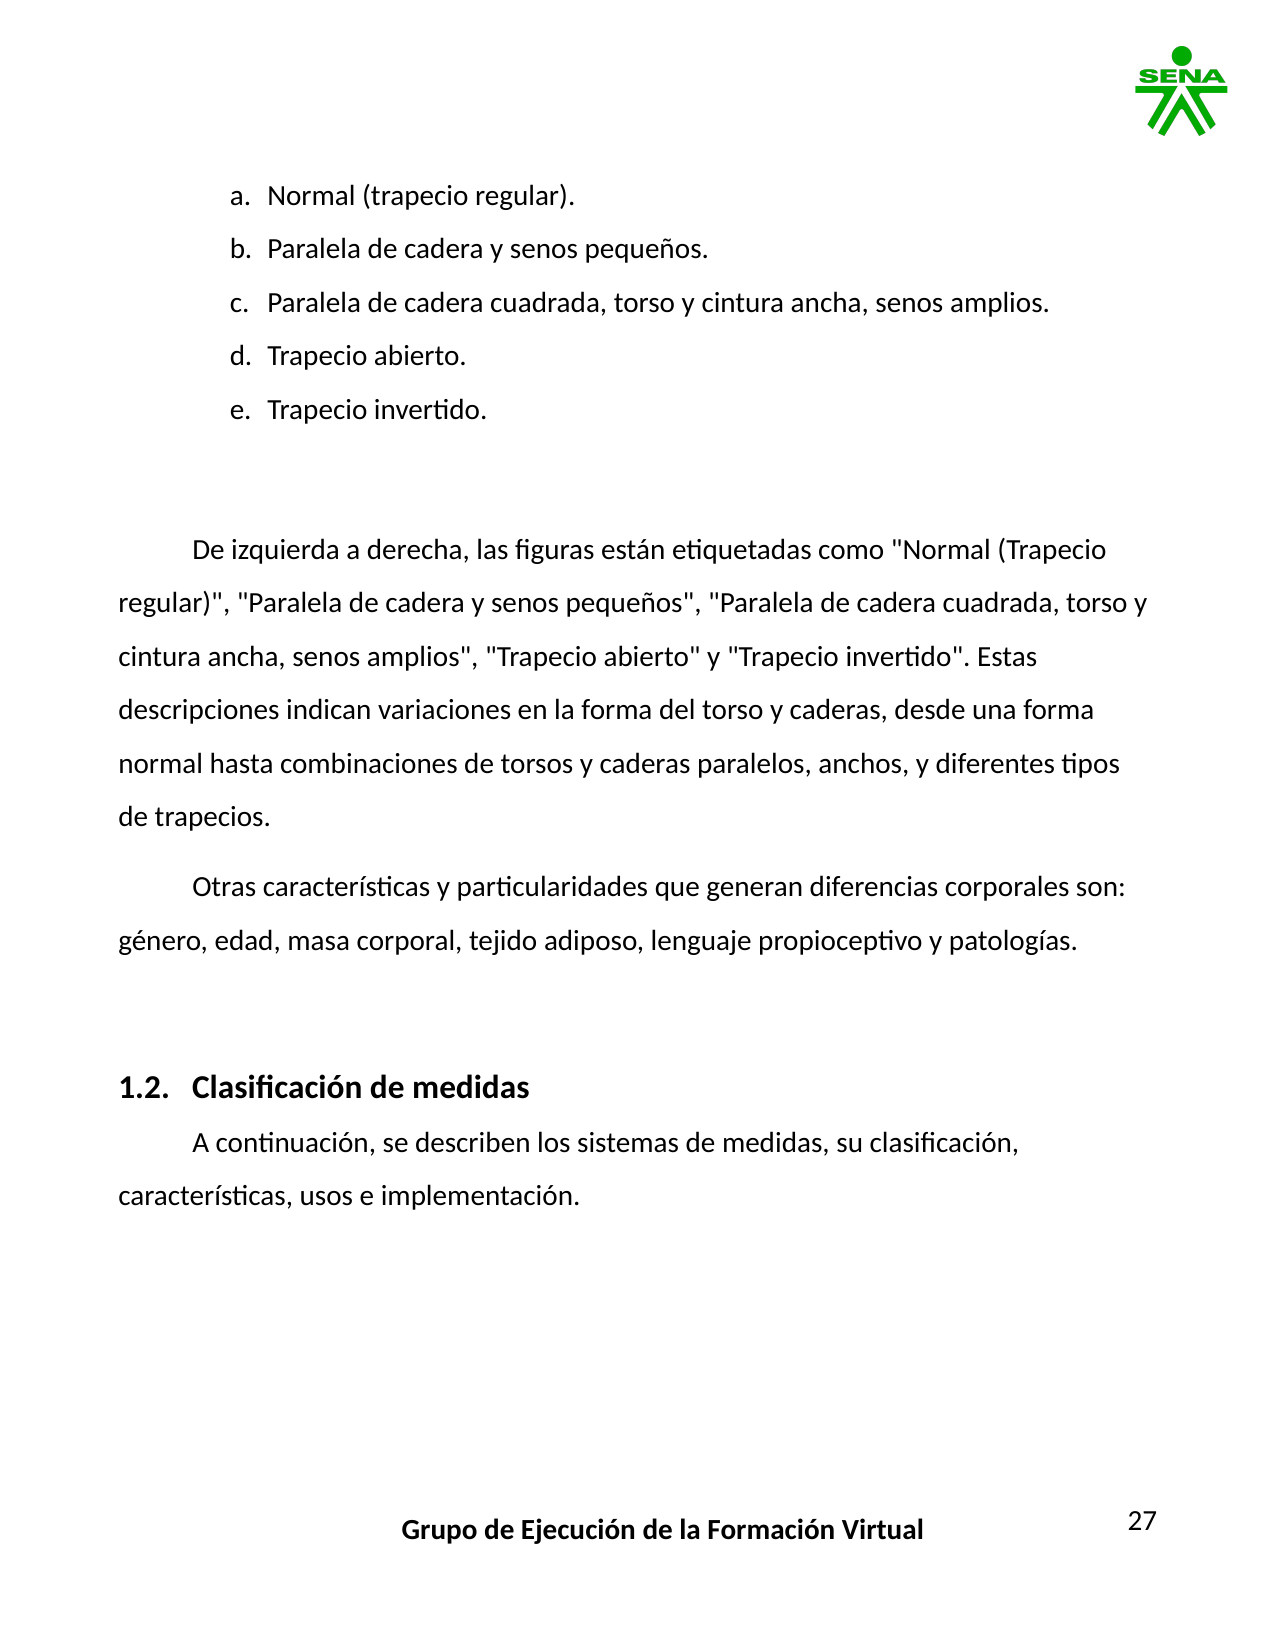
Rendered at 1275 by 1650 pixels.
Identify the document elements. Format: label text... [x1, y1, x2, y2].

subtitle Clasificación de medidas [118, 1066, 1157, 1107]
list Normal (trapecio regular). [229, 177, 1157, 213]
list Paralela de cadera cuadrada, torso y cintura ancha, senos amplios. [229, 284, 1157, 320]
list Trapecio abierto. [229, 337, 1157, 373]
text De izquierda a derecha, las figuras están etiquetadas como "Normal (Trapecio regular)", "Paralela de cadera y senos pequeños", "Paralela de cadera cuadrada, torso y cintura ancha, senos amplios", "Trapecio abierto" y "Trapecio invertido". Estas descripciones indican variaciones en la forma del torso y caderas, desde una forma normal hasta combinaciones de torsos y caderas paralelos, anchos, y diferentes tipos de trapecios. [118, 531, 1157, 834]
picture [1135, 46, 1228, 136]
text Otras características y particularidades que generan diferencias corporales son: género, edad, masa corporal, tejido adiposo, lenguaje propioceptivo y patologías. [118, 868, 1157, 957]
list Trapecio invertido. [229, 391, 1157, 427]
text A continuación, se describen los sistemas de medidas, su clasificación, características, usos e implementación. [118, 1124, 1157, 1213]
list Paralela de cadera y senos pequeños. [229, 231, 1157, 266]
